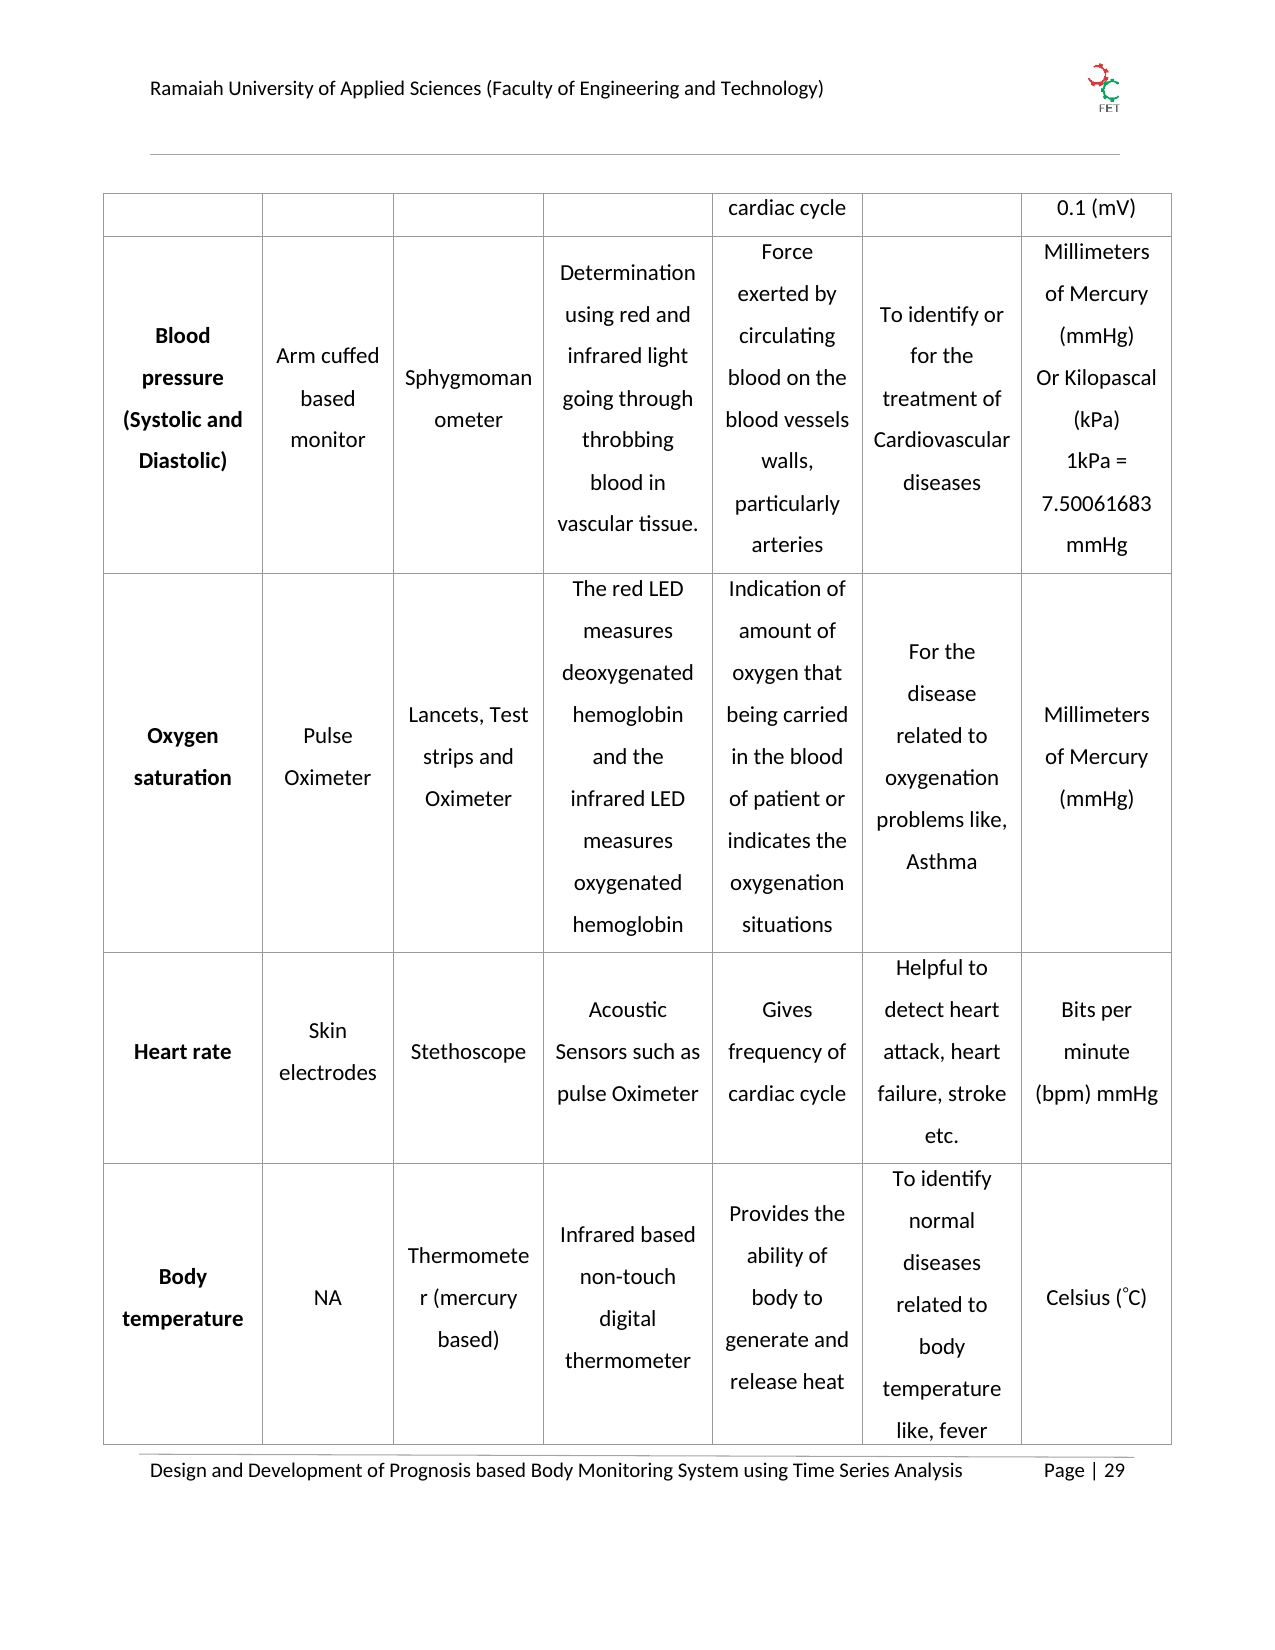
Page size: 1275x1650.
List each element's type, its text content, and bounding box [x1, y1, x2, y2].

table_cell To identify or for the treatment of Cardiovascular diseases [863, 237, 1021, 573]
table_cell Infrared based non-touch digital thermometer [544, 1164, 712, 1444]
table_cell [263, 194, 393, 236]
table_cell For the disease related to oxygenation problems like, Asthma [863, 574, 1021, 952]
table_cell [1022, 194, 1171, 236]
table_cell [544, 194, 712, 236]
table_cell Bits per minute (bpm) mmHg [1022, 953, 1171, 1163]
table_cell Indication of amount of oxygen that being carried in the blood of patient or indicates the oxygenation situations [713, 574, 862, 952]
table_cell Acoustic Sensors such as pulse Oximeter [544, 953, 712, 1163]
table_cell Sphygmomanometer [394, 237, 543, 573]
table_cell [394, 194, 543, 236]
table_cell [863, 194, 1021, 236]
table_cell To identify normal diseases related to body temperature like, fever [863, 1164, 1021, 1444]
picture [1084, 57, 1125, 118]
table_cell Oxygen saturation [104, 574, 262, 952]
table_cell Stethoscope [394, 953, 543, 1163]
table_cell Pulse Oximeter [263, 574, 393, 952]
table_cell Millimeters of Mercury (mmHg) [1022, 574, 1171, 952]
table_cell NA [263, 1164, 393, 1444]
table_cell Body temperature [104, 1164, 262, 1444]
table_cell Millimeters of Mercury (mmHg) Or Kilopascal (kPa) 1kPa = 7.50061683 mmHg [1022, 237, 1171, 573]
table_cell Force exerted by circulating blood on the blood vessels walls, particularly arteries [713, 237, 862, 573]
table_cell Helpful to detect heart attack, heart failure, stroke etc. [863, 953, 1021, 1163]
table_cell Celsius (C) [1022, 1164, 1171, 1444]
table_cell Determination using red and infrared light going through throbbing blood in vascular tissue. [544, 237, 712, 573]
table_cell Heart rate [104, 953, 262, 1163]
table_cell Lancets, Test strips and Oximeter [394, 574, 543, 952]
table_cell Skin electrodes [263, 953, 393, 1163]
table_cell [104, 194, 262, 236]
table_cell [713, 194, 862, 236]
table_cell Gives frequency of cardiac cycle [713, 953, 862, 1163]
table_cell Thermometer (mercury based) [394, 1164, 543, 1444]
table_cell Arm cuffed based monitor [263, 237, 393, 573]
table_cell The red LED measures deoxygenated hemoglobin and the infrared LED measures oxygenated hemoglobin [544, 574, 712, 952]
table_cell Blood pressure (Systolic and Diastolic) [104, 237, 262, 573]
table_cell Provides the ability of body to generate and release heat [713, 1164, 862, 1444]
